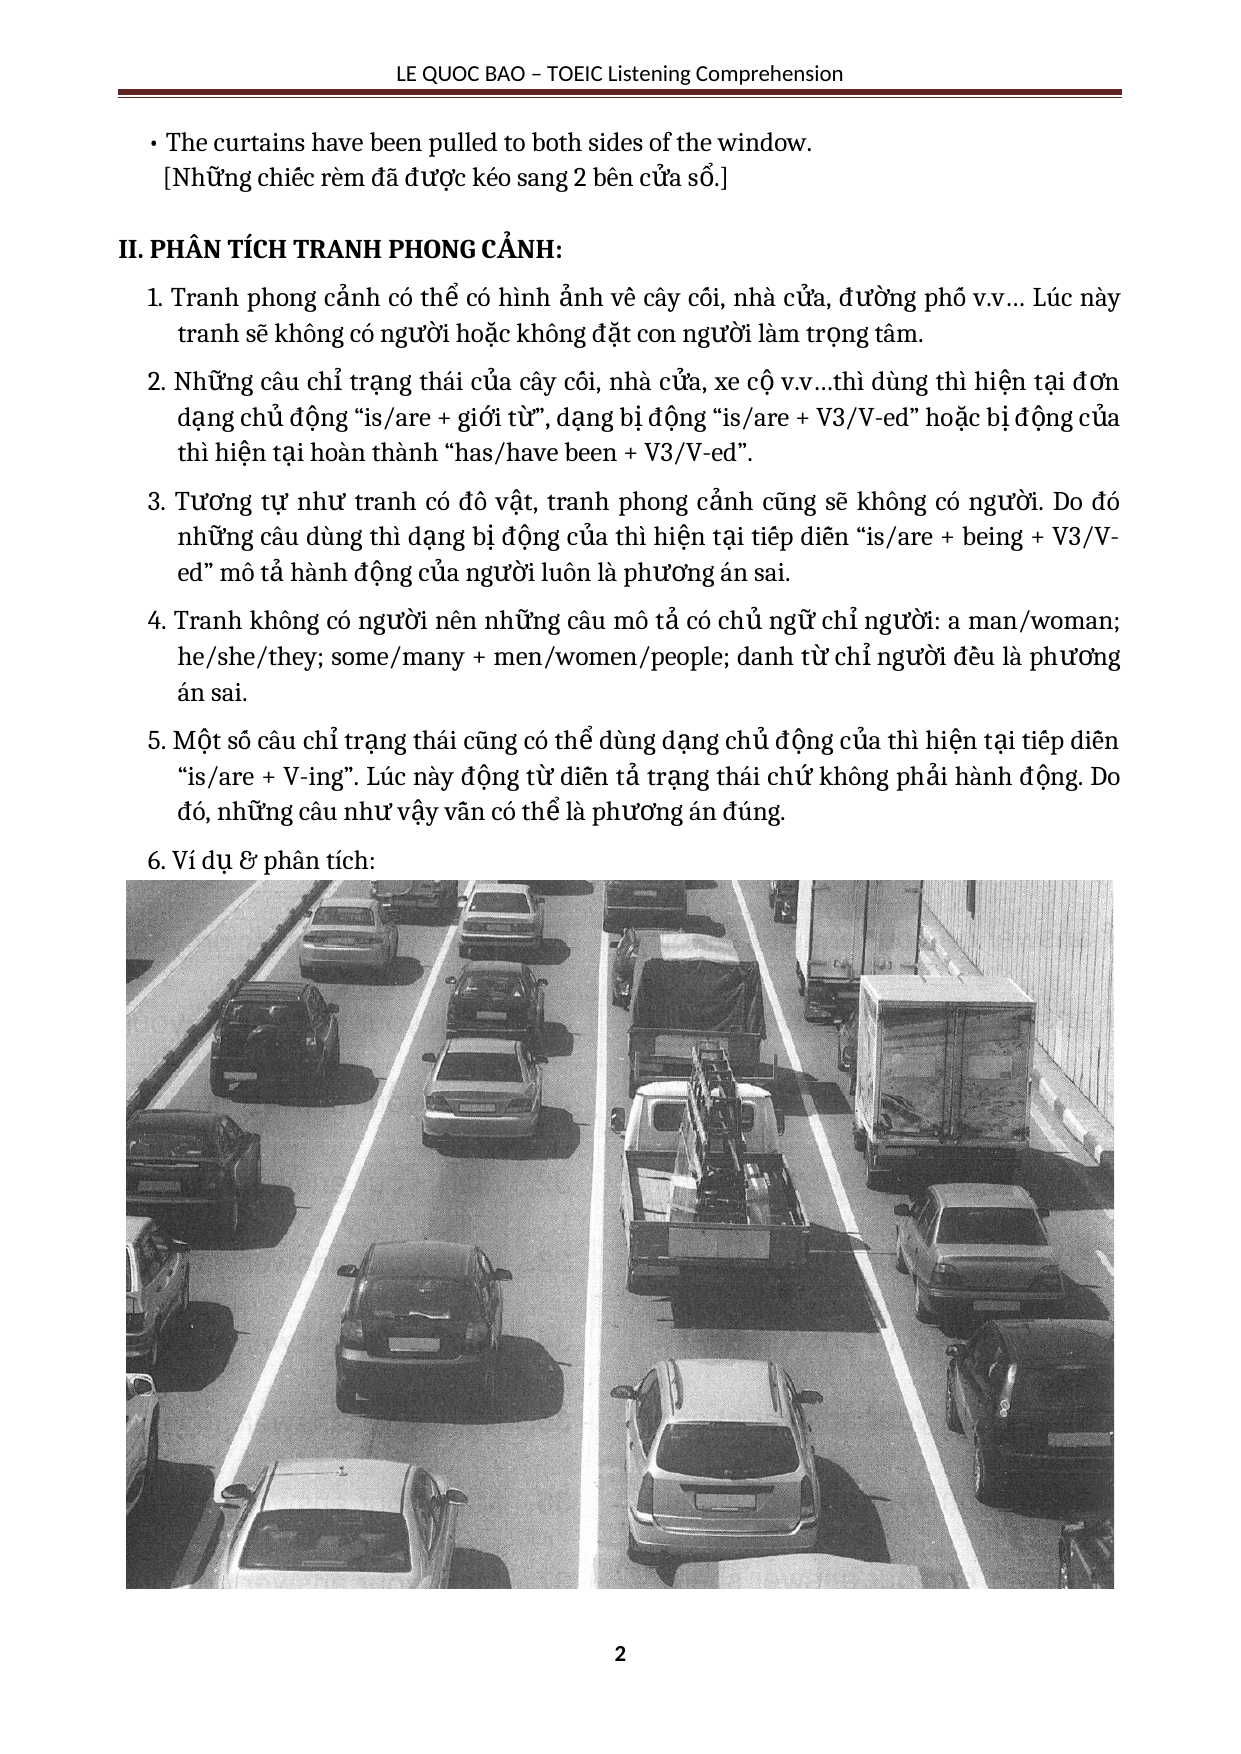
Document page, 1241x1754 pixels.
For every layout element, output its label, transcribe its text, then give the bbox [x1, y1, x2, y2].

text II. PHÂN TÍCH TRANH PHONG CẢNH: [118, 234, 1122, 265]
text 4. Tranh không có người nên những câu mô tả có chủ ngữ chỉ người: a man/woman; he/she/they; some/many + men/women/people; danh từ chỉ người đều là phương án sai. [148, 605, 1122, 708]
text 5. Một số câu chỉ trạng thái cũng có thể dùng dạng chủ động của thì hiện tại tiếp diễn “is/are + V-ing”. Lúc này động từ diễn tả trạng thái chứ không phải hành động. Do đó, những câu như vậy vẫn có thể là phương án đúng. [148, 725, 1122, 828]
text 2. Những câu chỉ trạng thái của cây cối, nhà cửa, xe cộ v.v…thì dùng thì hiện tại đơn dạng chủ động “is/are + giới từ”, dạng bị động “is/are + V3/V-ed” hoặc bị động của thì hiện tại hoàn thành “has/have been + V3/V-ed”. [148, 366, 1122, 468]
text 3. Tương tự như tranh có đồ vật, tranh phong cảnh cũng sẽ không có người. Do đó những câu dùng thì dạng bị động của thì hiện tại tiếp diễn “is/are + being + V3/V-ed” mô tả hành động của người luôn là phương án sai. [148, 486, 1122, 588]
text 6. Ví dụ & phân tích: [148, 845, 1122, 876]
text [Những chiếc rèm đã được kéo sang 2 bên cửa sổ.] [162, 162, 1122, 193]
text 1. Tranh phong cảnh có thể có hình ảnh về cây cối, nhà cửa, đường phố v.v… Lúc này tranh sẽ không có người hoặc không đặt con người làm trọng tâm. [148, 282, 1122, 349]
text • The curtains have been pulled to both sides of the window. [148, 127, 1122, 158]
picture [126, 880, 1115, 1589]
